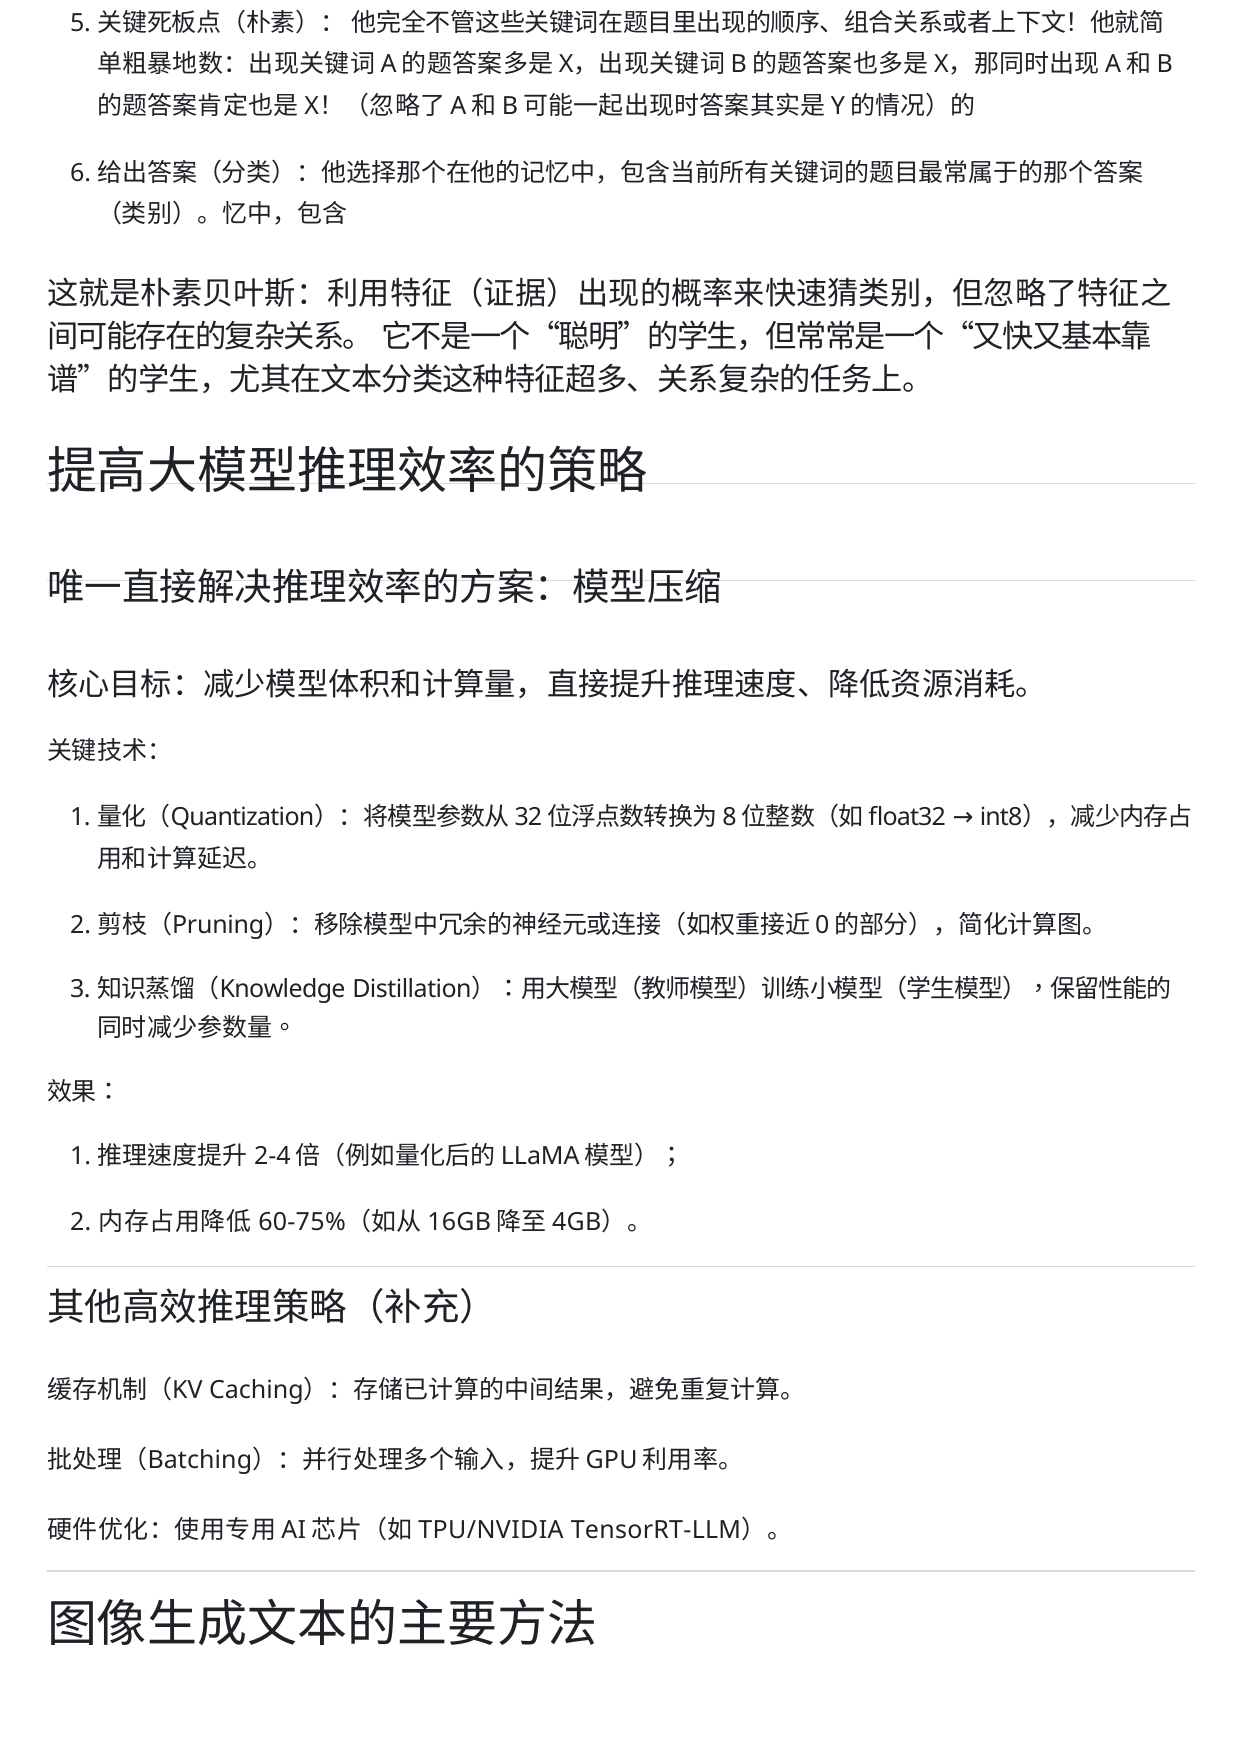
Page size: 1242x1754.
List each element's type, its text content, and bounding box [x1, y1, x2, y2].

text （类别）。忆中，包含 [97, 194, 1241, 230]
text 2. 剪枝（Pruning）：移除模型中冗余的神经元或连接（如权重接近0的部分），简化计算图。 [70, 904, 1241, 940]
text 硬件优化：使用专用AI芯片（如TPU/NVIDIA TensorRT-LLM）。 [47, 1509, 1241, 1545]
text 缓存机制（KV Caching）：存储已计算的中间结果，避免重复计算。批处理（Batching）：并行处理多个输入，提升GPU利用率。 [47, 1370, 795, 1476]
text 关键技术： [47, 731, 1241, 767]
text 提高大模型推理效率的策略 [47, 435, 1241, 503]
text 6. 给出答案（分类）：他选择那个在他的记忆中，包含当前所有关键词的题目最常属于的那个答案 [70, 152, 1241, 189]
text 同时减少参数量。 [97, 1009, 1241, 1043]
text 3. 知识蒸馏（Knowledge Distillation）：用大模型（教师模型）训练小模型（学生模型），保留性能的 [70, 970, 1241, 1004]
text 2. 内存占用降低 60-75%（如从16GB降至4GB）。 [70, 1201, 1241, 1238]
text 其他高效推理策略（补充） [47, 1277, 1241, 1332]
text 用和计算延迟。 [97, 838, 1241, 874]
text 1. 推理速度提升 2-4倍（例如量化后的LLaMA模型）； [70, 1137, 1241, 1171]
text 1. 量化（Quantization）：将模型参数从32位浮点数转换为8位整数（如float32 → int8），减少内存占 [70, 797, 1241, 833]
text 图像生成文本的主要方法 [47, 1584, 1241, 1656]
text 效果： [47, 1073, 1241, 1107]
text 5. 关键死板点（朴素）： 他完全不管这些关键词在题目里出现的顺序、组合关系或者上下文！他就简单粗暴地数：出现关键词A的题答案多是X，出现关键词B的题答案也多是X，那同时出现A和B的题答案肯定也是X！（忽略了A和B可能一起出现时答案其实是Y的情况）的 [70, 2, 1186, 122]
text 这就是朴素贝叶斯：利用特征（证据）出现的概率来快速猜类别，但忽略了特征之间可能存在的复杂关系。 它不是一个“聪明”的学生，但常常是一个“又快又基本靠谱”的学生，尤其在文本分类这种特征超多、关系复杂的任务上。 [47, 270, 1172, 399]
text 唯一直接解决推理效率的方案：模型压缩 [47, 557, 1241, 611]
text 核心目标：减少模型体积和计算量，直接提升推理速度、降低资源消耗。 [47, 659, 1241, 704]
